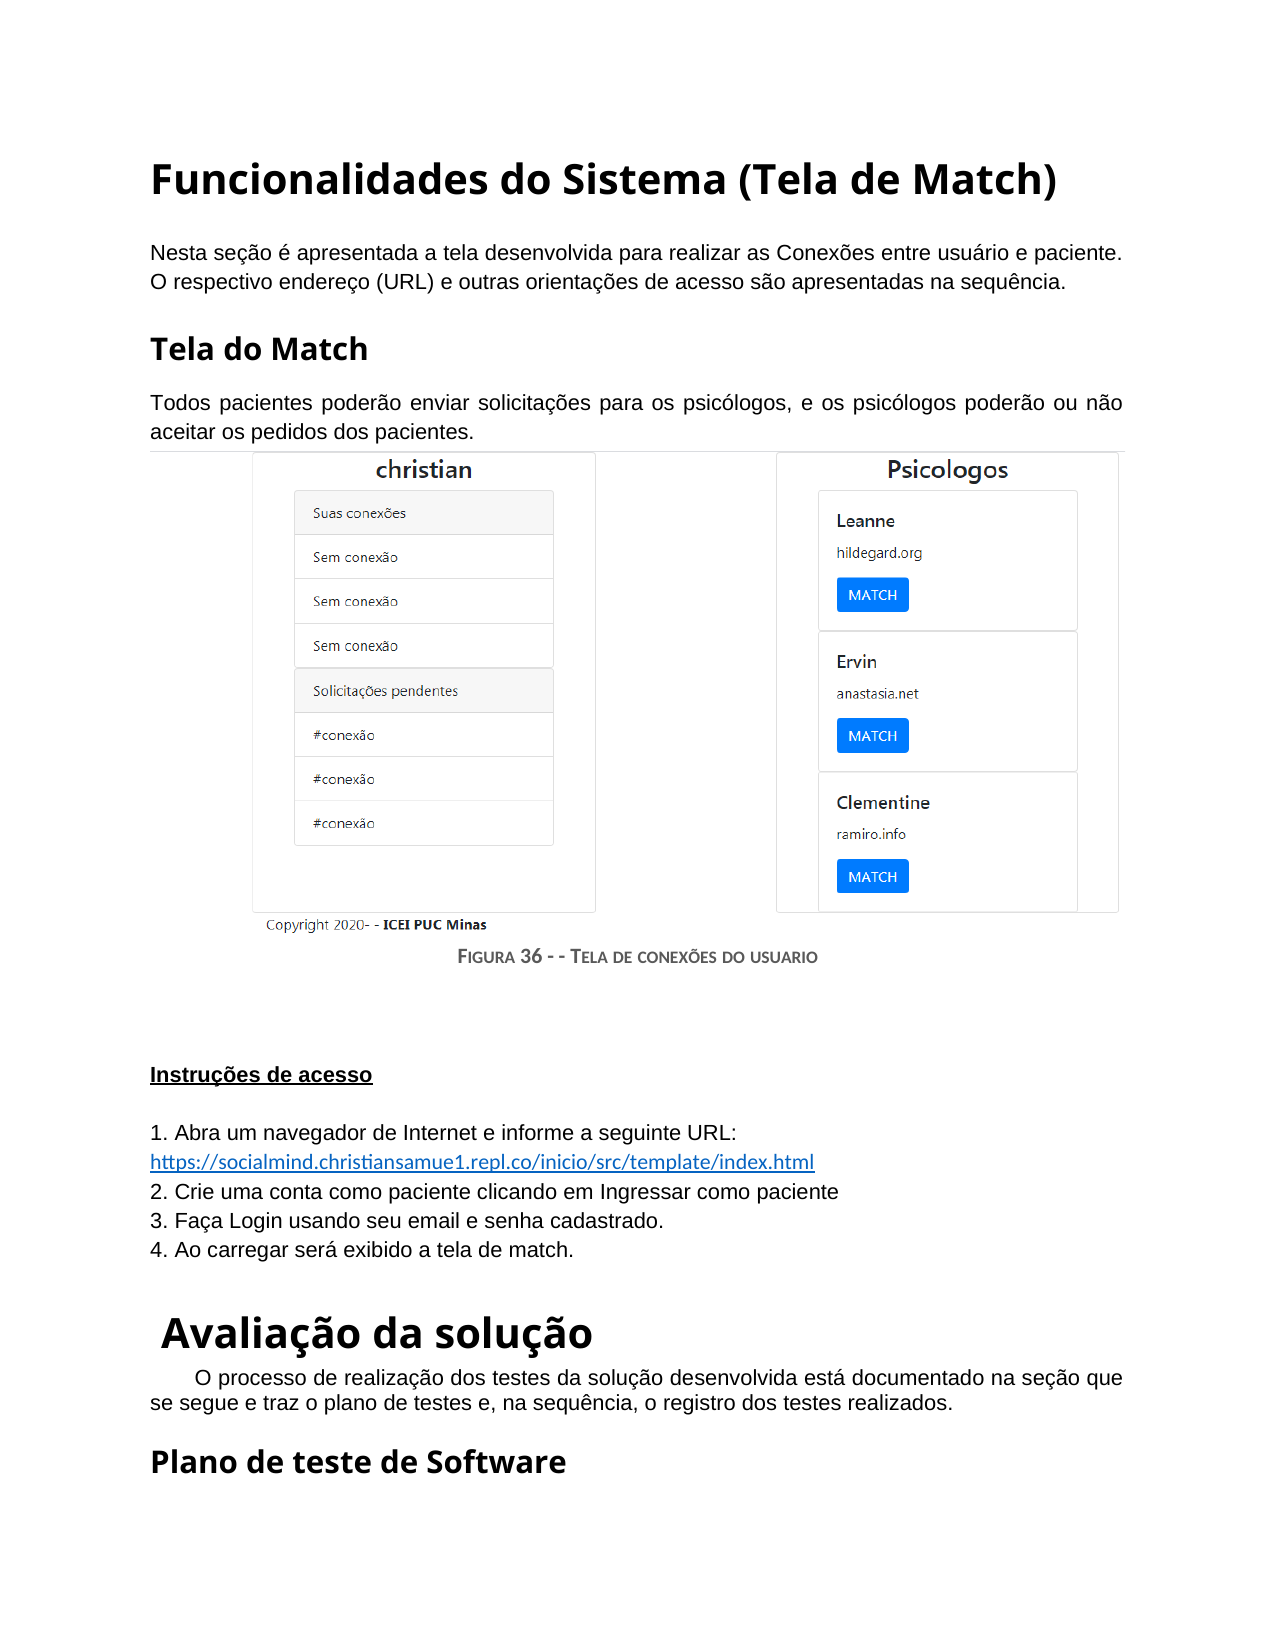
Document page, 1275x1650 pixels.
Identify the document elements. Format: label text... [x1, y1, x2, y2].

text O processo de realização dos testes da solução desenvolvida está documentado na seção que se segue e traz o plano de testes e, na sequência, o registro dos testes realizados. [150, 1364, 1125, 1415]
text https://socialmind.christiansamue1.repl.co/inicio/src/template/index.html [150, 1148, 1125, 1175]
subtitle Tela do Match [150, 327, 1125, 369]
text Nesta seção é apresentada a tela desenvolvida para realizar as Conexões entre usuário e paciente. O respectivo endereço (URL) e outras orientações de acesso são apresentadas na sequência. [150, 240, 1125, 294]
text 4. Ao carregar será exibido a tela de match. [150, 1237, 1125, 1262]
text Todos pacientes poderão enviar solicitações para os psicólogos, e os psicólogos poderão ou não aceitar os pedidos dos pacientes. [150, 390, 1125, 444]
subtitle Plano de teste de Software [150, 1440, 1125, 1483]
text 2. Crie uma conta como paciente clicando em Ingressar como paciente [150, 1179, 1125, 1204]
subtitle Avaliação da solução [150, 1303, 1125, 1360]
text Instruções de acesso [150, 1062, 1125, 1087]
text 1. Abra um navegador de Internet e informe a seguinte URL: [150, 1119, 1125, 1145]
picture [150, 448, 1125, 939]
subtitle Funcionalidades do Sistema (Tela de Match) [150, 150, 1125, 207]
text 3. Faça Login usando seu email e senha cadastrado. [150, 1208, 1125, 1233]
